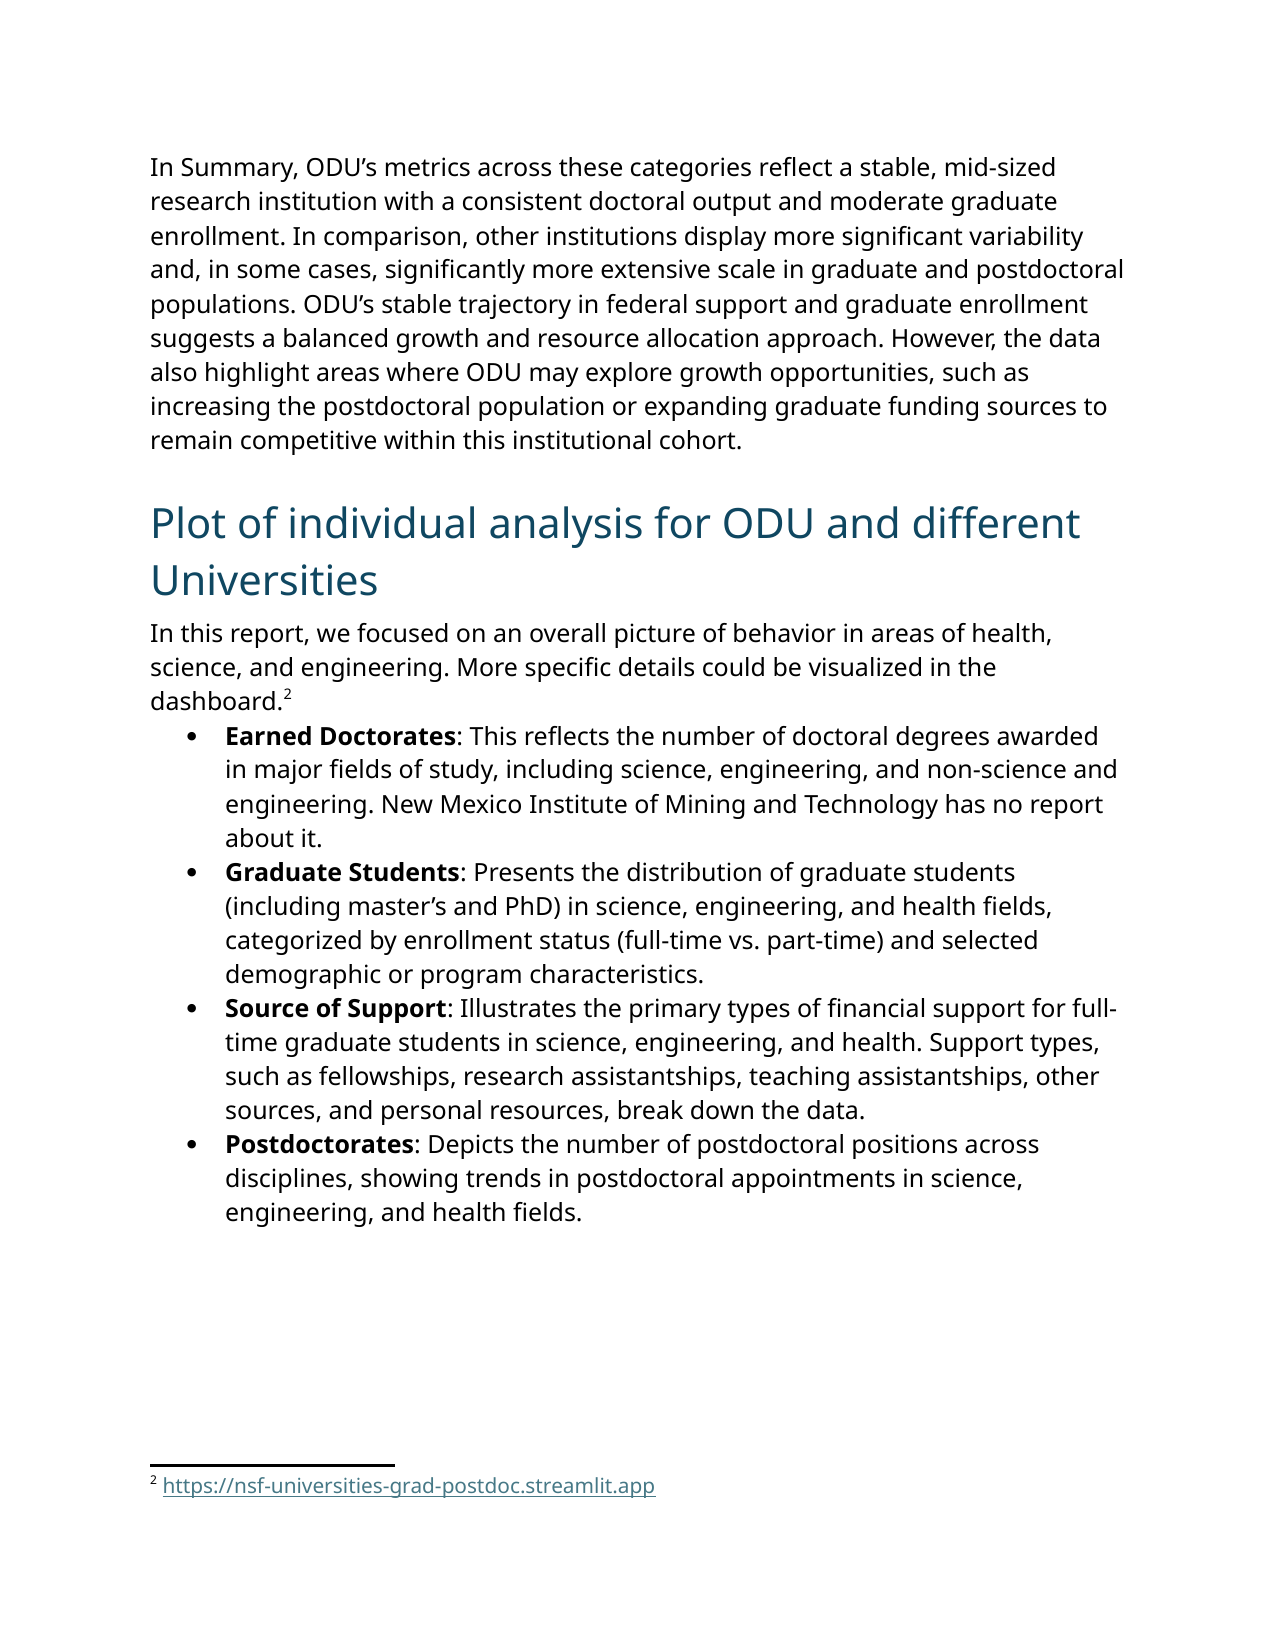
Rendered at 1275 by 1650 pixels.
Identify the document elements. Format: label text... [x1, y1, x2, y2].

list Source of Support: Illustrates the primary types of financial support for full-time graduate students in science, engineering, and health. Support types, such as fellowships, research assistantships, teaching assistantships, other sources, and personal resources, break down the data. [187, 991, 1125, 1127]
text In Summary, ODU’s metrics across these categories reflect a stable, mid-sized research institution with a consistent doctoral output and moderate graduate enrollment. In comparison, other institutions display more significant variability and, in some cases, significantly more extensive scale in graduate and postdoctoral populations. ODU’s stable trajectory in federal support and graduate enrollment suggests a balanced growth and resource allocation approach. However, the data also highlight areas where ODU may explore growth opportunities, such as increasing the postdoctoral population or expanding graduate funding sources to remain competitive within this institutional cohort. [150, 150, 1125, 457]
subtitle Plot of individual analysis for ODU and different Universities [150, 494, 1125, 608]
list Earned Doctorates: This reflects the number of doctoral degrees awarded in major fields of study, including science, engineering, and non-science and engineering. New Mexico Institute of Mining and Technology has no report about it. [187, 718, 1125, 854]
list Graduate Students: Presents the distribution of graduate students (including master’s and PhD) in science, engineering, and health fields, categorized by enrollment status (full-time vs. part-time) and selected demographic or program characteristics. [187, 854, 1125, 991]
text In this report, we focused on an overall picture of behavior in areas of health, science, and engineering. More specific details could be visualized in the dashboard. [150, 616, 1125, 718]
list Postdoctorates: Depicts the number of postdoctoral positions across disciplines, showing trends in postdoctoral appointments in science, engineering, and health fields. [187, 1127, 1125, 1229]
